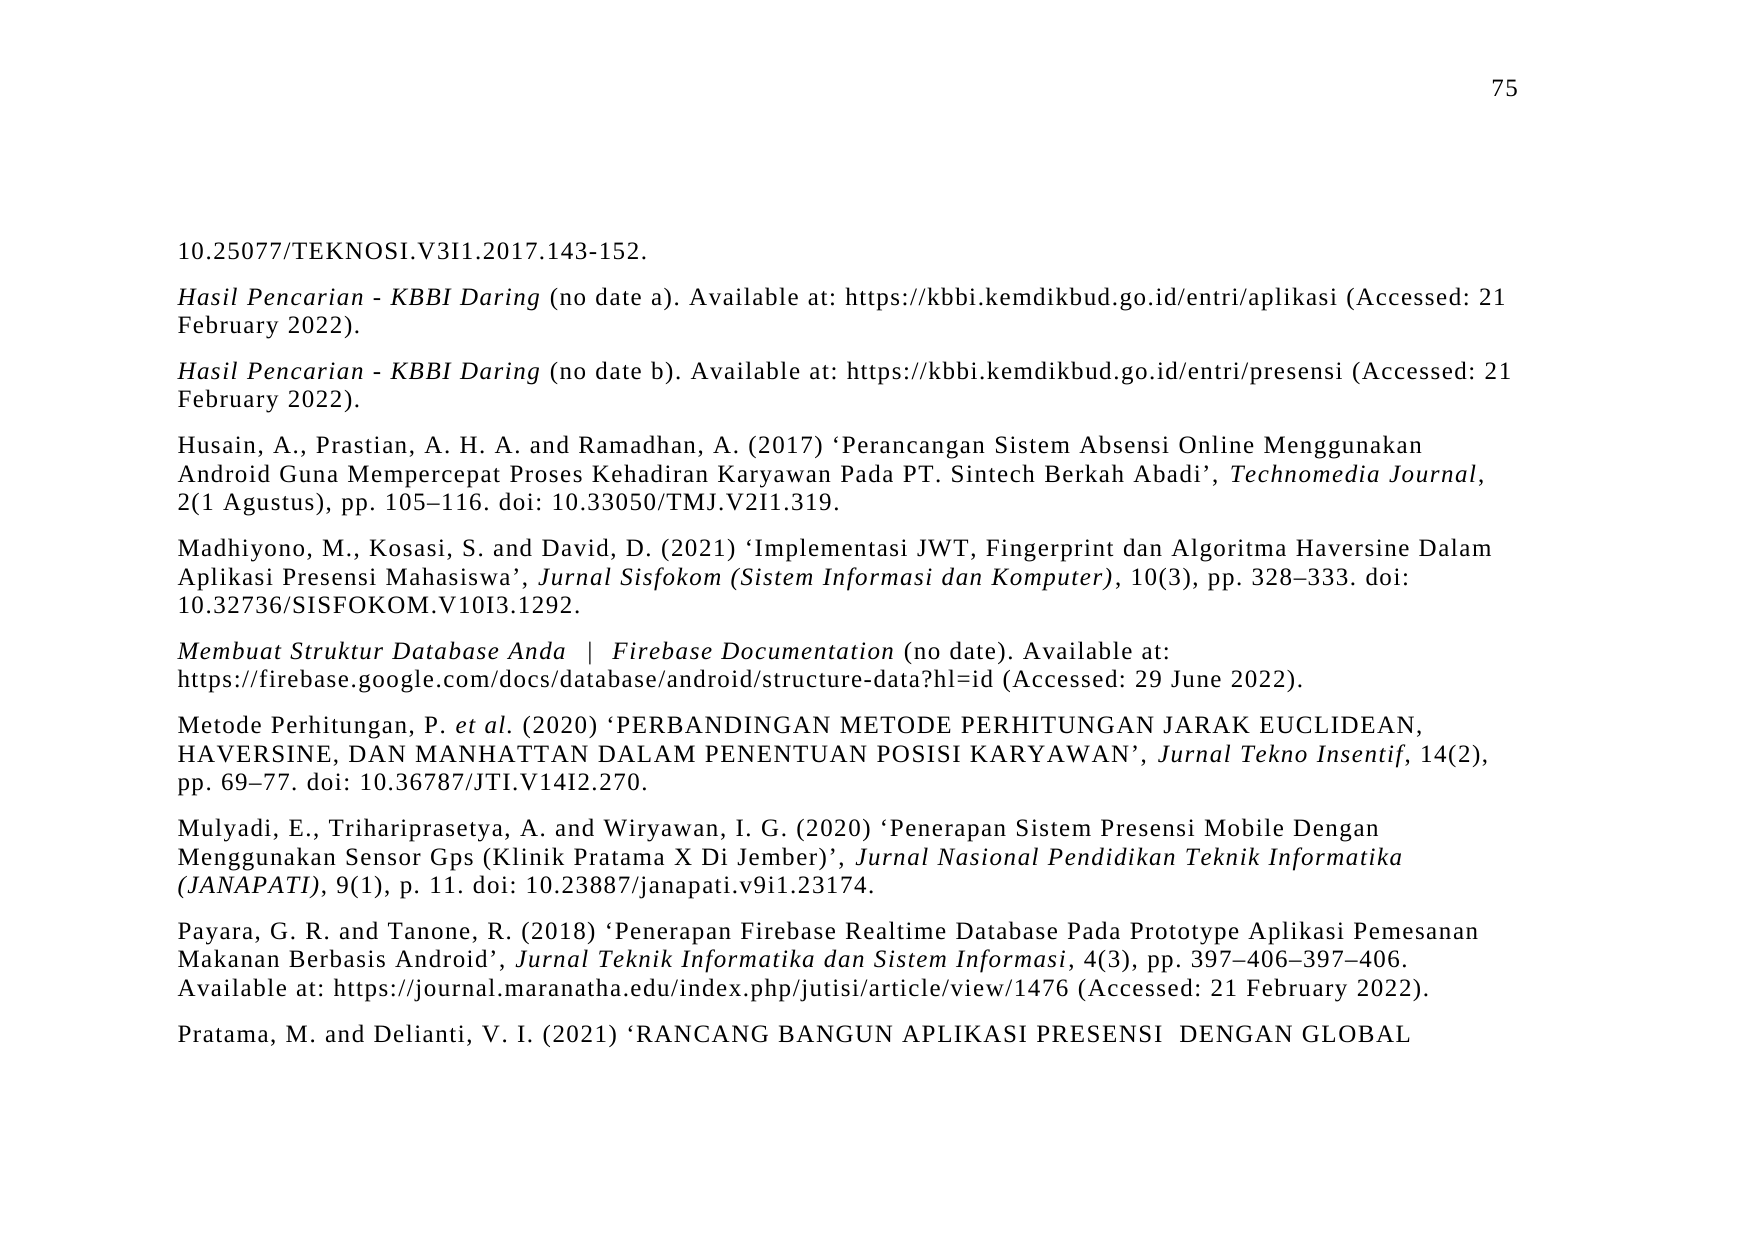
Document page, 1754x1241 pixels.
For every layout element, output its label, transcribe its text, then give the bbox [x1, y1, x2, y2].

text Membuat Struktur Database Anda | Firebase Documentation (no date). Available at: https://firebase.google.com/docs/database/android/structure-data?hl=id (Accessed: 29 June 2022). [177, 636, 1518, 693]
text Madhiyono, M., Kosasi, S. and David, D. (2021) ‘Implementasi JWT, Fingerprint dan Algoritma Haversine Dalam Aplikasi Presensi Mahasiswa’, Jurnal Sisfokom (Sistem Informasi dan Komputer), 10(3), pp. 328–333. doi: 10.32736/SISFOKOM.V10I3.1292. [177, 533, 1518, 619]
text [177, 1019, 1518, 1047]
text Mulyadi, E., Trihariprasetya, A. and Wiryawan, I. G. (2020) ‘Penerapan Sistem Presensi Mobile Dengan Menggunakan Sensor Gps (Klinik Pratama X Di Jember)’, Jurnal Nasional Pendidikan Teknik Informatika (JANAPATI), 9(1), p. 11. doi: 10.23887/janapati.v9i1.23174. [177, 813, 1518, 899]
text Hasil Pencarian - KBBI Daring (no date b). Available at: https://kbbi.kemdikbud.go.id/entri/presensi (Accessed: 21 February 2022). [177, 356, 1518, 413]
text Payara, G. R. and Tanone, R. (2018) ‘Penerapan Firebase Realtime Database Pada Prototype Aplikasi Pemesanan Makanan Berbasis Android’, Jurnal Teknik Informatika dan Sistem Informasi, 4(3), pp. 397–406–397–406. Available at: https://journal.maranatha.edu/index.php/jutisi/article/view/1476 (Accessed: 21 February 2022). [177, 916, 1518, 1002]
text Hasil Pencarian - KBBI Daring (no date a). Available at: https://kbbi.kemdikbud.go.id/entri/aplikasi (Accessed: 21 February 2022). [177, 282, 1518, 339]
text Metode Perhitungan, P. et al. (2020) ‘PERBANDINGAN METODE PERHITUNGAN JARAK EUCLIDEAN, HAVERSINE, DAN MANHATTAN DALAM PENENTUAN POSISI KARYAWAN’, Jurnal Tekno Insentif, 14(2), pp. 69–77. doi: 10.36787/JTI.V14I2.270. [177, 710, 1518, 796]
text Husain, A., Prastian, A. H. A. and Ramadhan, A. (2017) ‘Perancangan Sistem Absensi Online Menggunakan Android Guna Mempercepat Proses Kehadiran Karyawan Pada PT. Sintech Berkah Abadi’, Technomedia Journal, 2(1 Agustus), pp. 105–116. doi: 10.33050/TMJ.V2I1.319. [177, 430, 1518, 516]
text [177, 236, 1518, 265]
